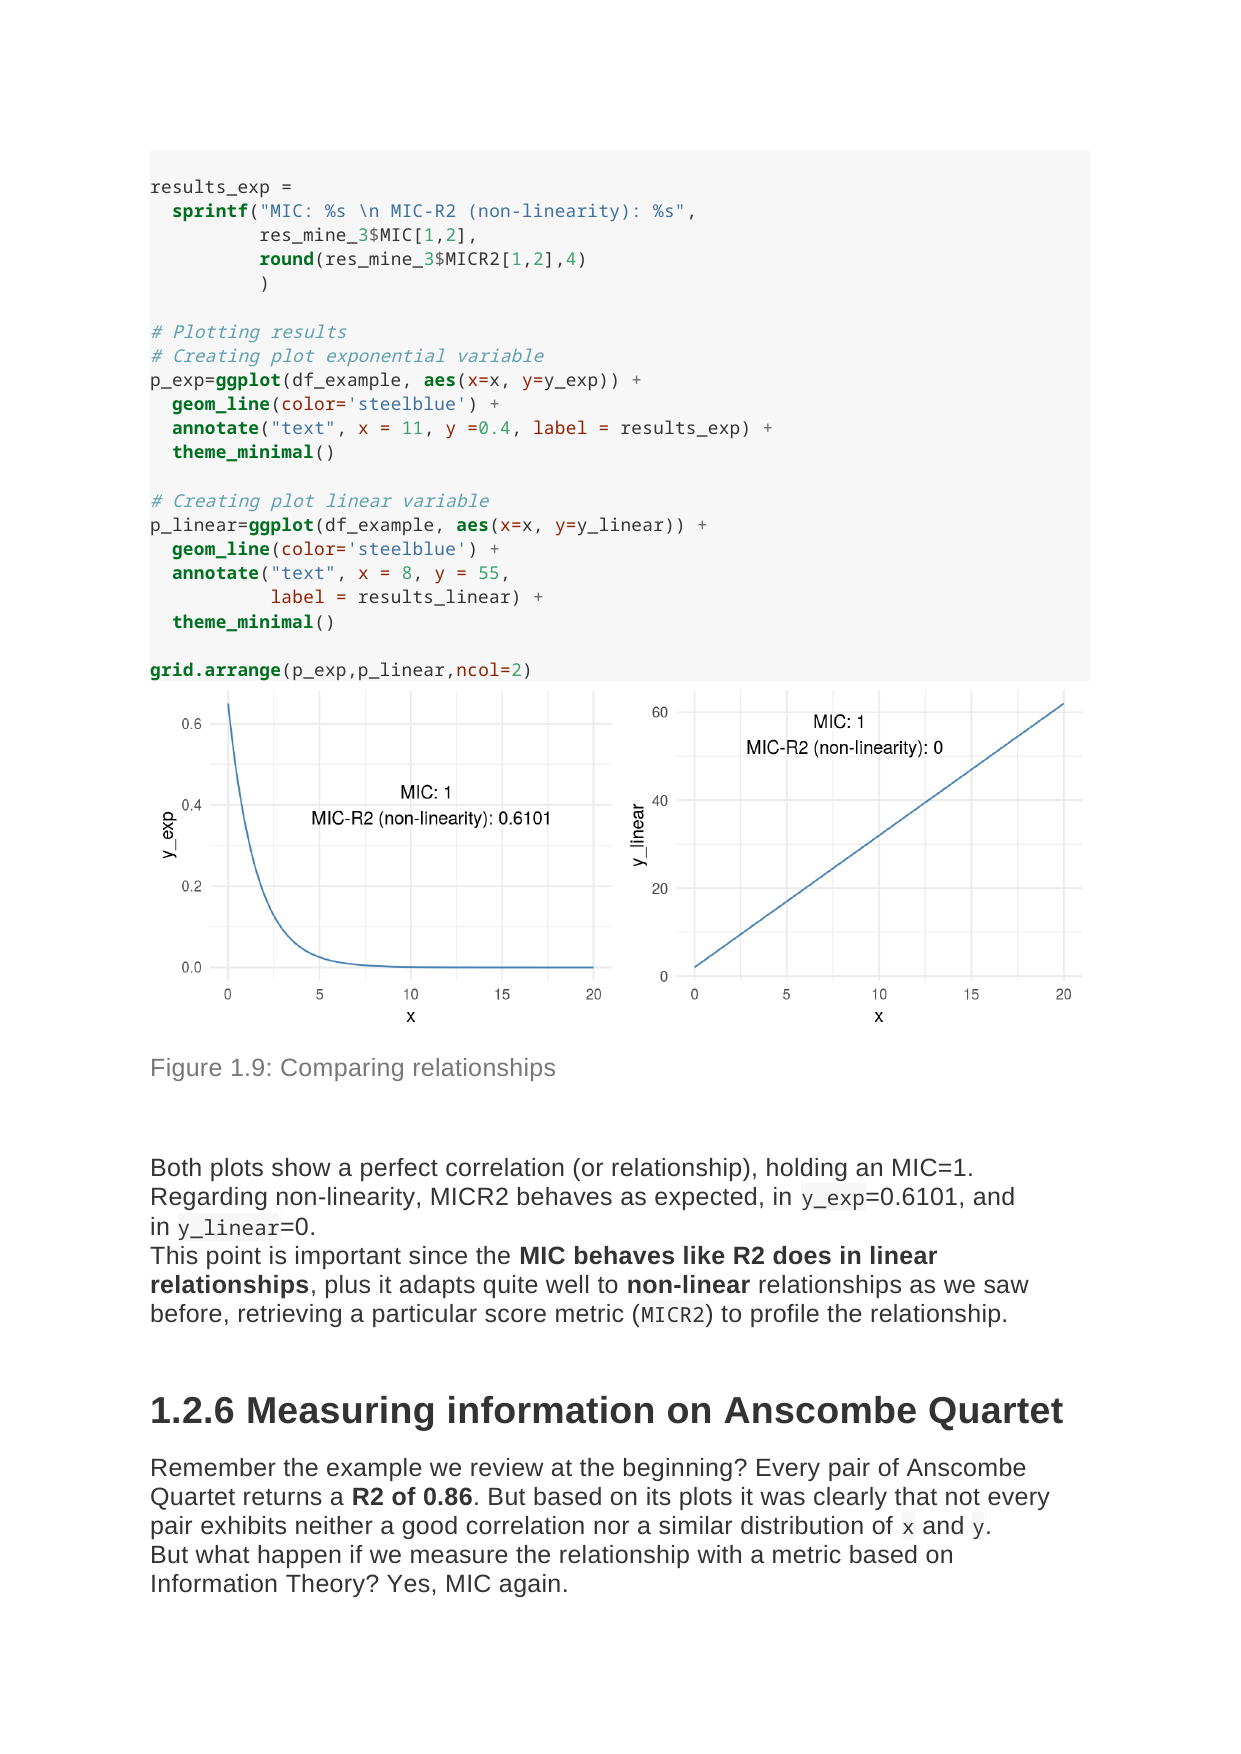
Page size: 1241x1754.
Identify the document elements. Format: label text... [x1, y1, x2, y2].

text Both plots show a perfect correlation (or relationship), holding an MIC=1. Regarding non-linearity, MICR2 behaves as expected, in y_exp=0.6101, and in y_linear=0. [150, 1153, 1090, 1241]
text results_exp = [150, 174, 1090, 198]
text annotate("text", x = 11, y =0.4, label = results_exp) + [150, 416, 1090, 440]
text # Plotting results [150, 319, 1090, 343]
text This point is important since the MIC behaves like R2 does in linear relationships, plus it adapts quite well to non-linear relationships as we saw before, retrieving a particular score metric (MICR2) to profile the relationship. [150, 1241, 1090, 1328]
text theme_minimal() [150, 440, 1090, 464]
text ) [150, 271, 1090, 295]
text Figure 1.9: Comparing relationships [150, 1053, 1090, 1082]
text Remember the example we review at the beginning? Every pair of Anscombe Quartet returns a R2 of 0.86. But based on its plots it was clearly that not every pair exhibits neither a good correlation nor a similar distribution of x and y. [150, 1453, 1090, 1540]
text round(res_mine_3$MICR2[1,2],4) [150, 247, 1090, 271]
text annotate("text", x = 8, y = 55, [150, 561, 1090, 585]
text label = results_linear) + [150, 585, 1090, 609]
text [150, 198, 1090, 222]
text # Creating plot linear variable [150, 488, 1090, 512]
text res_mine_3$MIC[1,2], [150, 222, 1090, 247]
text geom_line(color='steelblue') + [150, 537, 1090, 561]
text p_linear=ggplot(df_example, aes(x=x, y=y_linear)) + [150, 512, 1090, 537]
subtitle 1.2.6 Measuring information on Anscombe Quartet [150, 1389, 1090, 1432]
picture [150, 681, 1091, 1035]
text p_exp=ggplot(df_example, aes(x=x, y=y_exp)) + [150, 367, 1090, 392]
text # Creating plot exponential variable [150, 343, 1090, 367]
text theme_minimal() [150, 609, 1090, 633]
text geom_line(color='steelblue') + [150, 392, 1090, 416]
text grid.arrange(p_exp,p_linear,ncol=2) [150, 657, 1090, 681]
text But what happen if we measure the relationship with a metric based on Information Theory? Yes, MIC again. [150, 1540, 1090, 1598]
